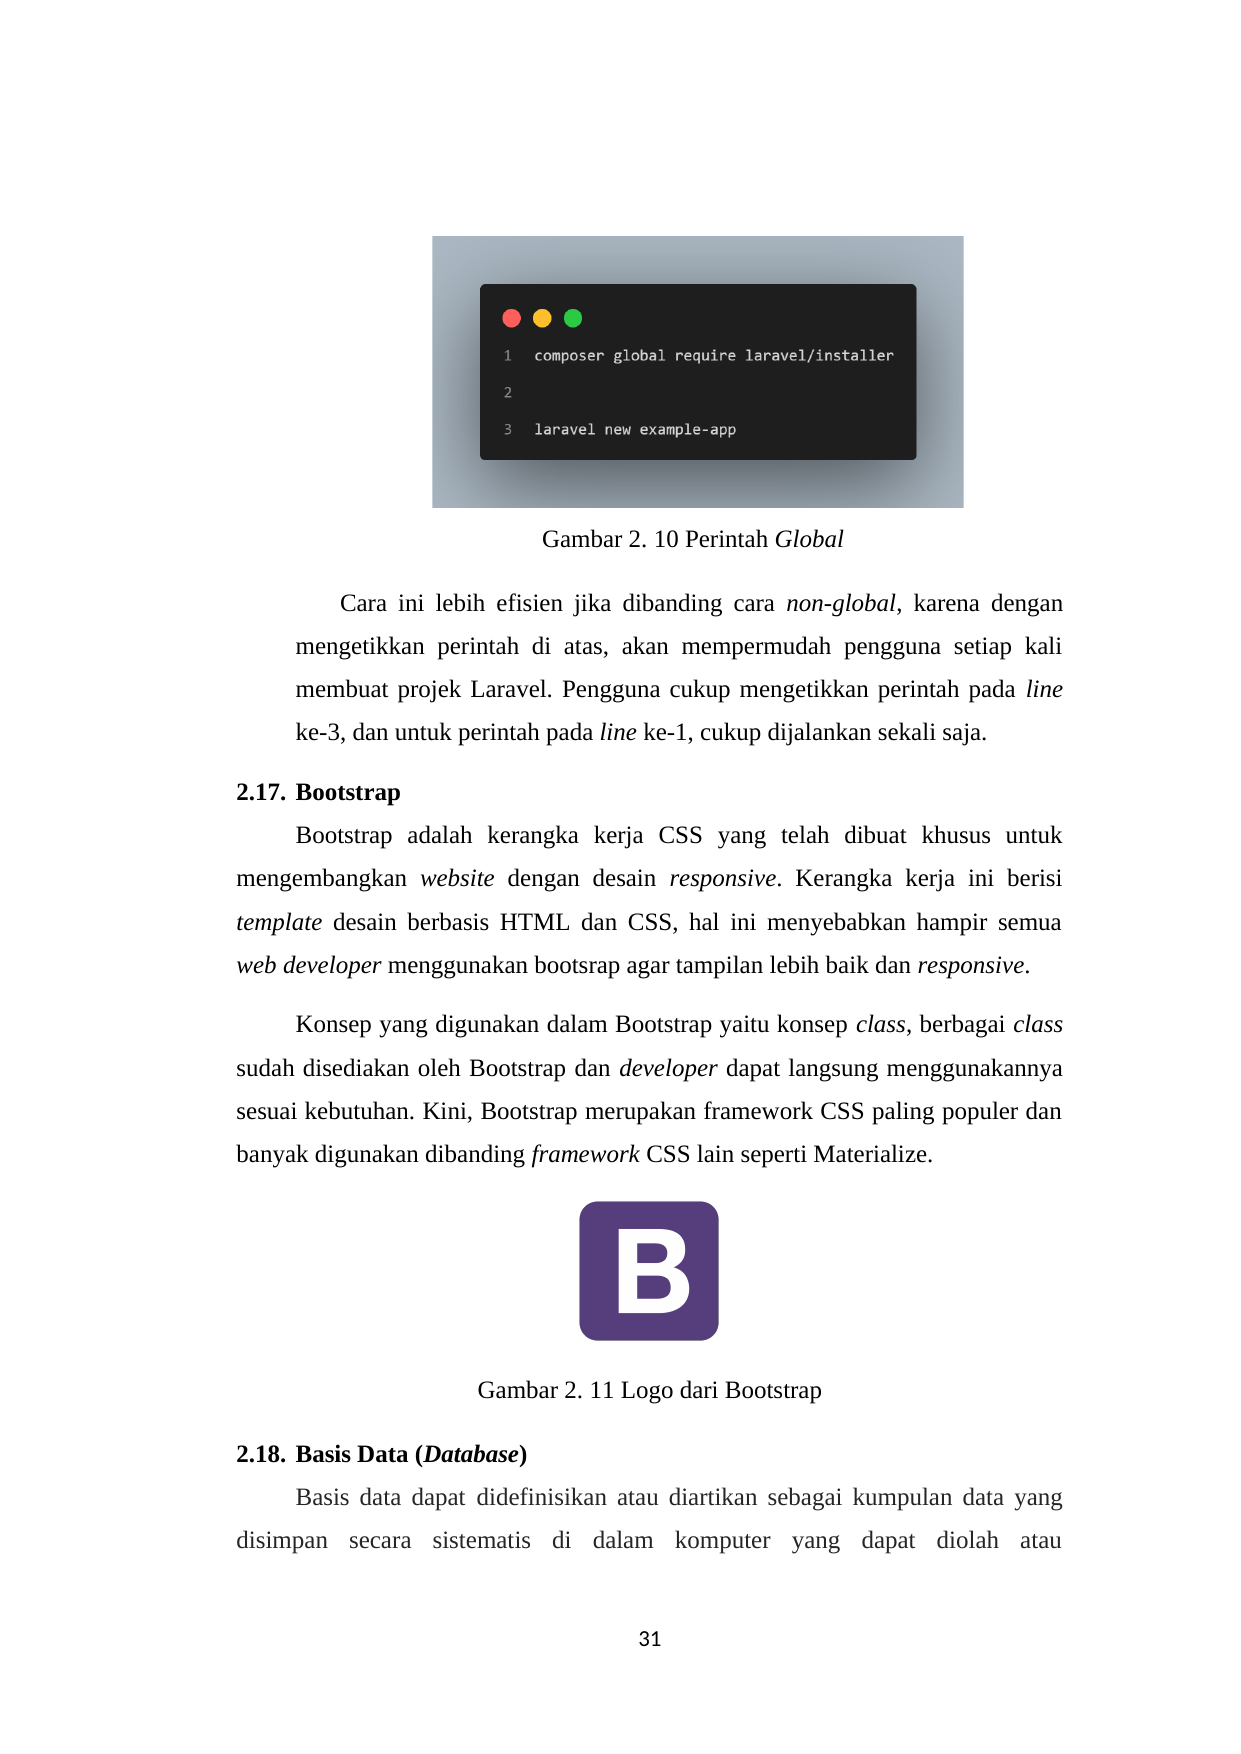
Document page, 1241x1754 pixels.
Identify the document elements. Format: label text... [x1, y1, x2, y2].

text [236, 1482, 1063, 1554]
text Gambar 2. 11 Logo dari Bootstrap [236, 1375, 1063, 1403]
list Cara ini lebih efisien jika dibanding cara non-global, karena dengan mengetikkan perintah di atas, akan mempermudah pengguna setiap kali membuat projek Laravel. Pengguna cukup mengetikkan perintah pada line ke-3, dan untuk perintah pada line ke-1, cukup dijalankan sekali saja. [295, 588, 1063, 746]
picture [432, 236, 964, 508]
picture [577, 1198, 723, 1344]
text Konsep yang digunakan dalam Bootstrap yaitu konsep class, berbagai class sudah disediakan oleh Bootstrap dan developer dapat langsung menggunakannya sesuai kebutuhan. Kini, Bootstrap merupakan framework CSS paling populer dan banyak digunakan dibanding framework CSS lain seperti Materialize. [236, 1009, 1063, 1168]
subtitle Bootstrap [236, 777, 1063, 806]
text Gambar 2. 10 Perintah Global [236, 524, 1063, 553]
text Bootstrap adalah kerangka kerja CSS yang telah dibuat khusus untuk mengembangkan website dengan desain responsive. Kerangka kerja ini berisi template desain berbasis HTML dan CSS, hal ini menyebabkan hampir semua web developer menggunakan bootsrap agar tampilan lebih baik dan responsive. [236, 820, 1063, 978]
subtitle Basis Data (Database) [236, 1439, 1063, 1467]
